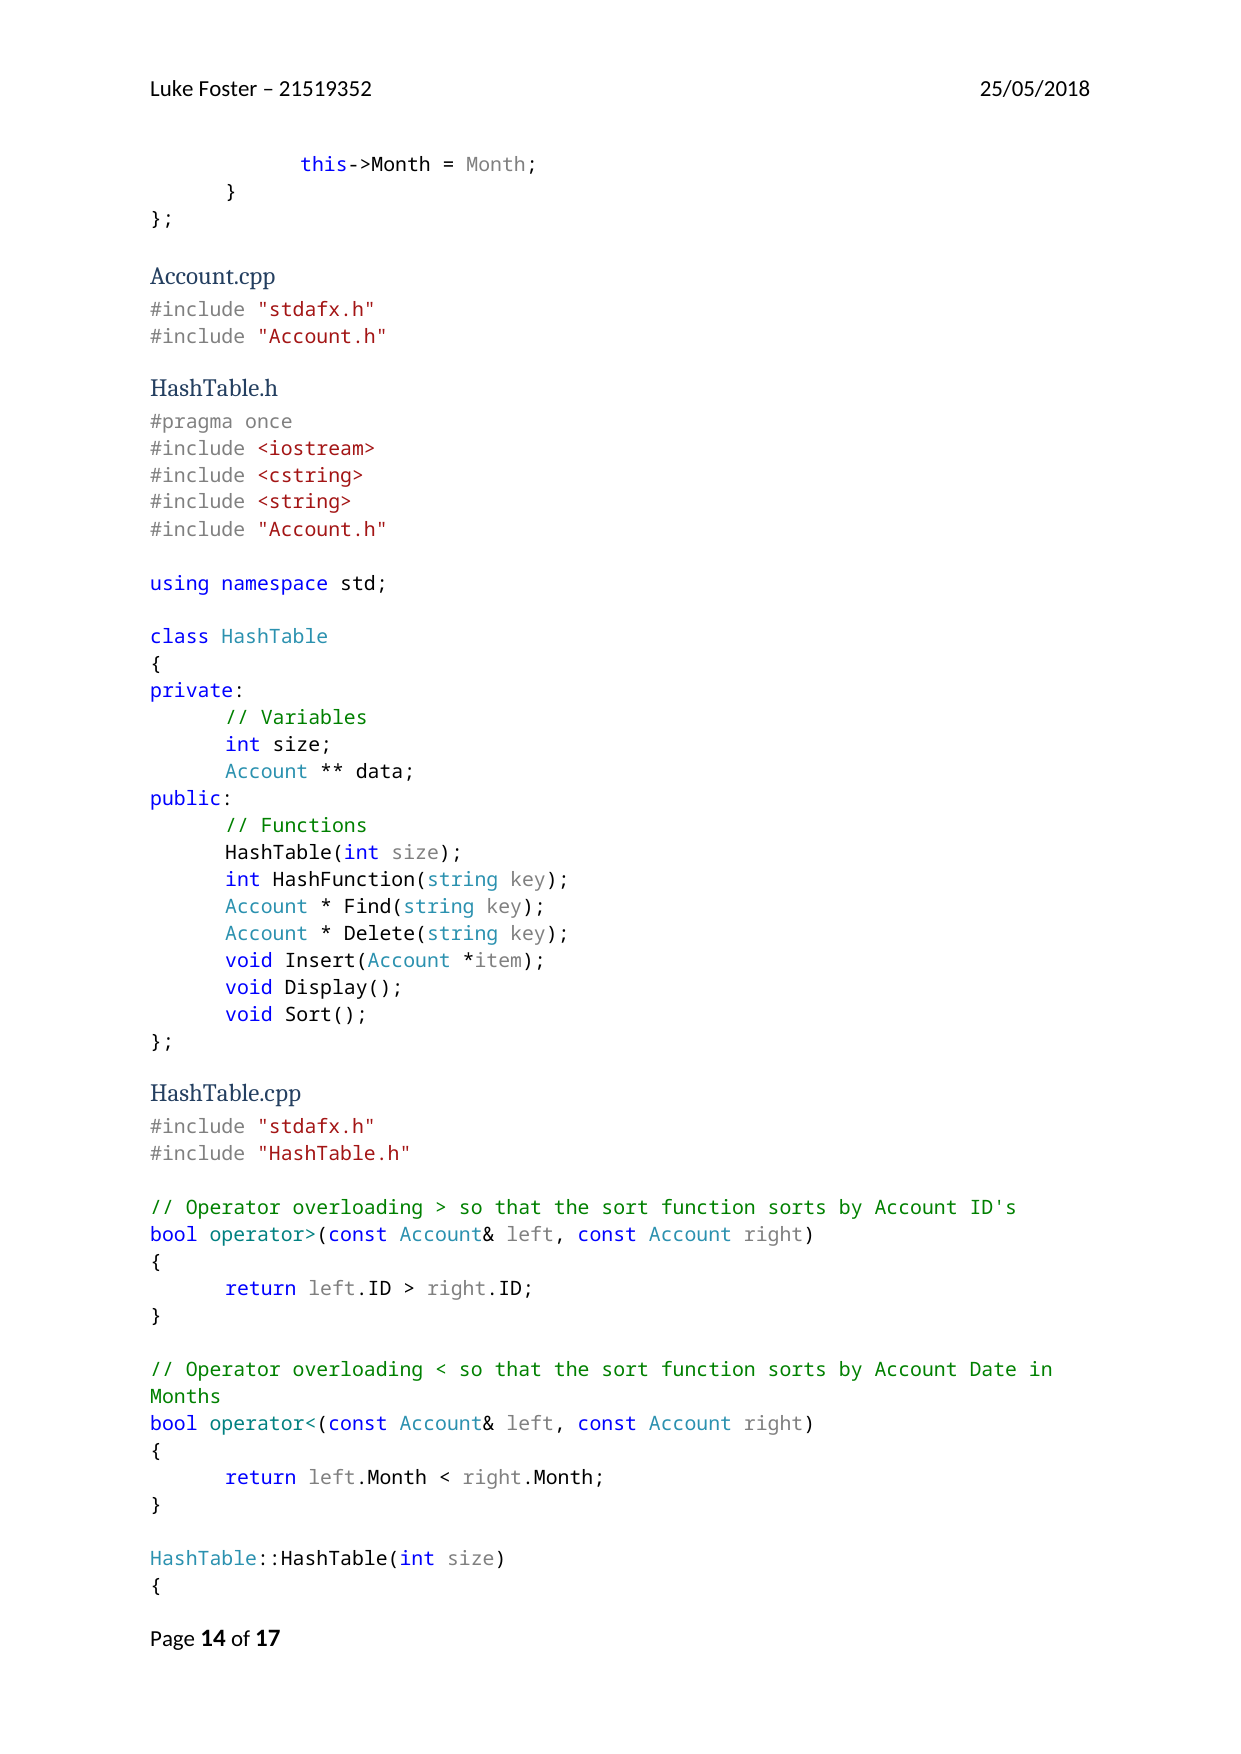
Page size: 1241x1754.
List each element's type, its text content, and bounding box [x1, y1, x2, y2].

text #include "HashTable.h" [150, 1139, 1090, 1166]
text { [150, 1436, 1090, 1463]
subtitle HashTable.h [150, 374, 1090, 403]
text private: [150, 677, 1090, 704]
text // Operator overloading > so that the sort function sorts by Account ID's [150, 1193, 1090, 1220]
text using namespace std; [150, 569, 1090, 596]
text { [150, 1247, 1090, 1274]
text #pragma once [150, 407, 1090, 434]
text // Operator overloading < so that the sort function sorts by Account Date in Months [150, 1355, 1090, 1409]
text // Functions [150, 812, 1090, 838]
subtitle Account.cpp [150, 262, 1090, 291]
text { [150, 650, 1090, 677]
text bool operator>(const Account& left, const Account right) [150, 1220, 1090, 1247]
text #include <cstring> [150, 461, 1090, 488]
subtitle HashTable.cpp [150, 1079, 1090, 1108]
text } [150, 1301, 1090, 1328]
text public: [150, 784, 1090, 812]
text int size; [150, 731, 1090, 758]
text #include "Account.h" [150, 515, 1090, 542]
text #include "stdafx.h" [150, 1112, 1090, 1139]
text #include "Account.h" [150, 322, 1090, 349]
text this->Month = Month; [150, 150, 1090, 177]
text class HashTable [150, 623, 1090, 650]
text #include "stdafx.h" [150, 295, 1090, 322]
text bool operator<(const Account& left, const Account right) [150, 1409, 1090, 1436]
text #include <iostream> [150, 434, 1090, 461]
text Account * Find(string key); [150, 892, 1090, 919]
text return left.Month < right.Month; [150, 1463, 1090, 1490]
text void Display(); [150, 973, 1090, 1000]
text Account ** data; [150, 758, 1090, 784]
text Account * Delete(string key); [150, 919, 1090, 946]
text return left.ID > right.ID; [150, 1274, 1090, 1301]
text // Variables [150, 704, 1090, 731]
text } [150, 1490, 1090, 1517]
text }; [150, 1027, 1090, 1054]
text { [150, 1571, 1090, 1598]
text }; [150, 204, 1090, 231]
text void Insert(Account *item); [150, 946, 1090, 973]
text int HashFunction(string key); [150, 866, 1090, 892]
text void Sort(); [150, 1000, 1090, 1027]
text HashTable::HashTable(int size) [150, 1544, 1090, 1571]
text } [150, 177, 1090, 204]
text HashTable(int size); [150, 838, 1090, 866]
text #include <string> [150, 488, 1090, 515]
